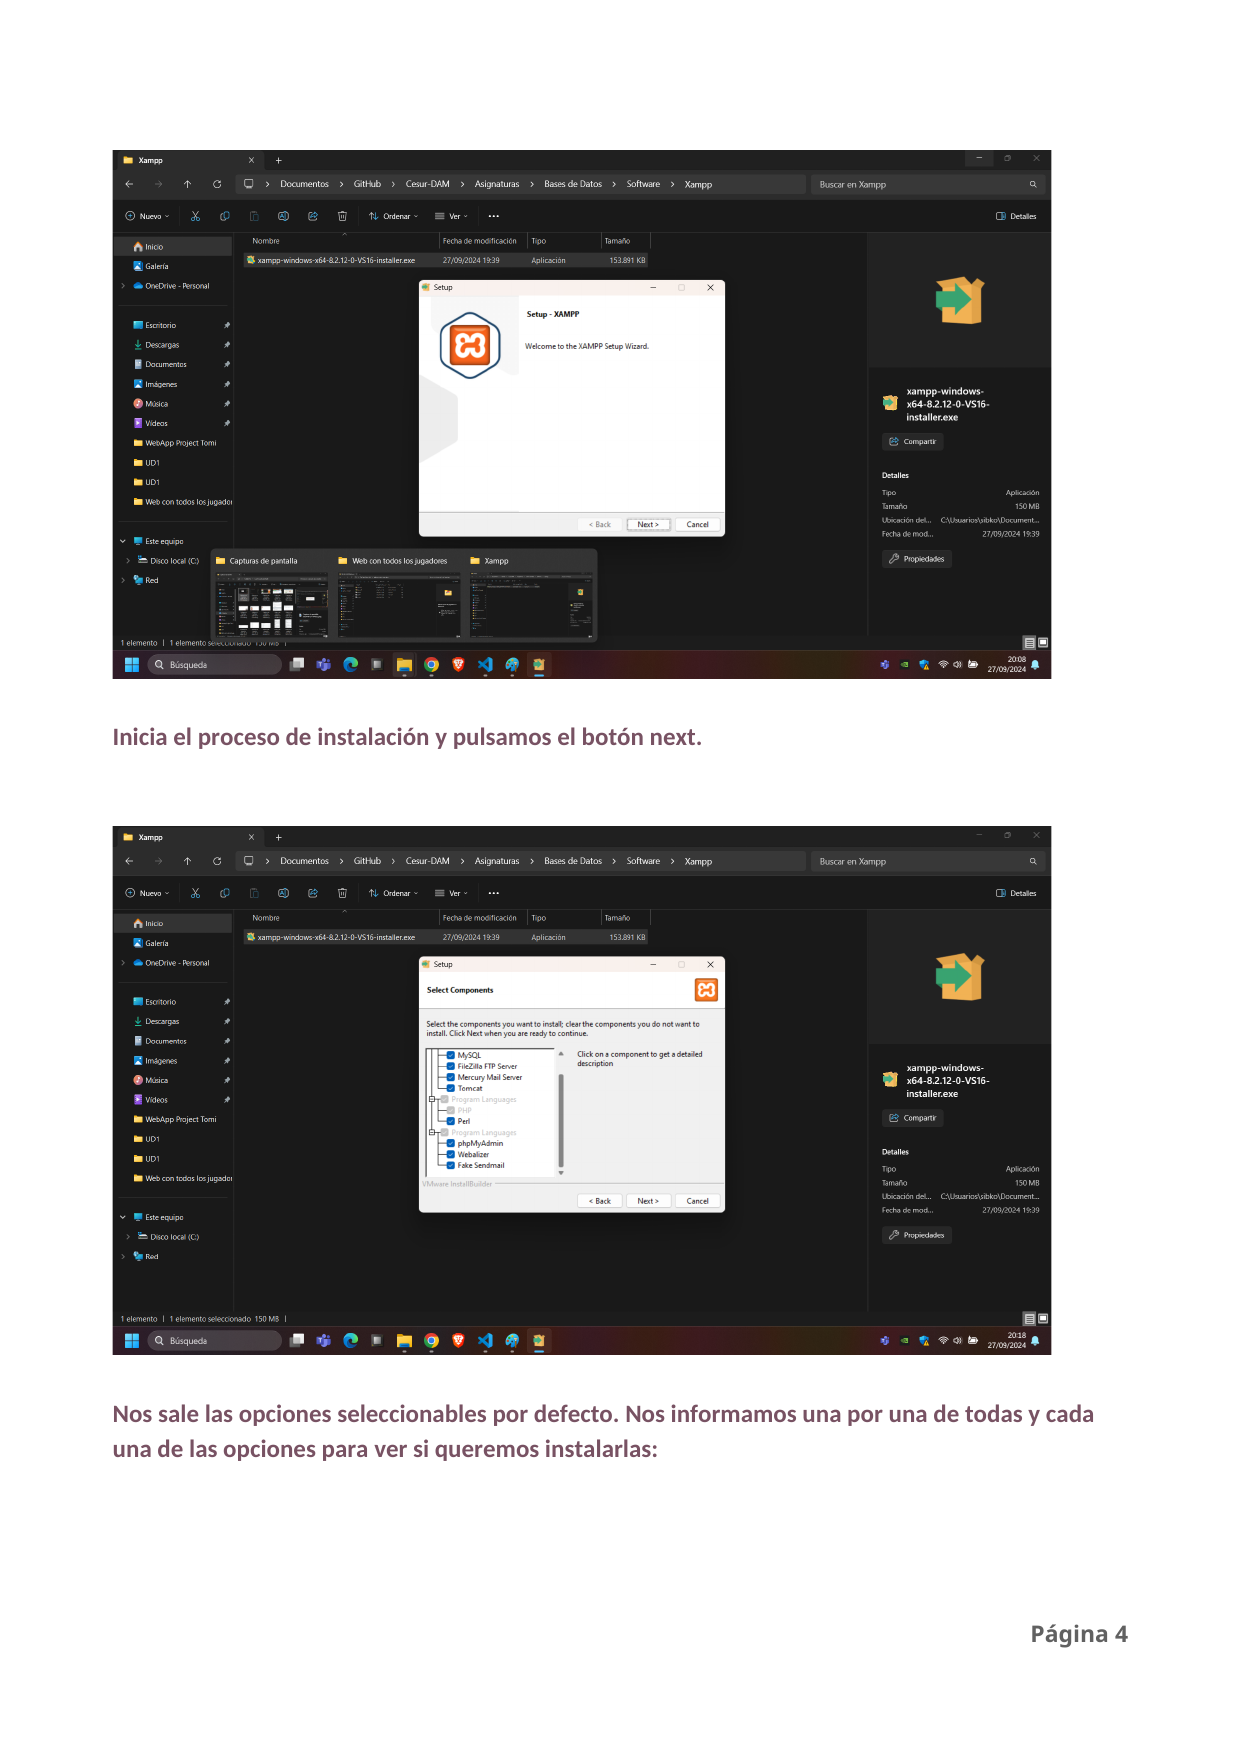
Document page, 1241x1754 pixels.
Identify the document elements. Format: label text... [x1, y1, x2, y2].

subtitle Inicia el proceso de instalación y pulsamos el botón next. [112, 722, 1128, 752]
picture [112, 826, 1052, 1355]
picture [112, 150, 1052, 679]
subtitle Nos sale las opciones seleccionables por defecto. Nos informamos una por una de todas y cada una de las opciones para ver si queremos instalarlas: [112, 1398, 1128, 1464]
